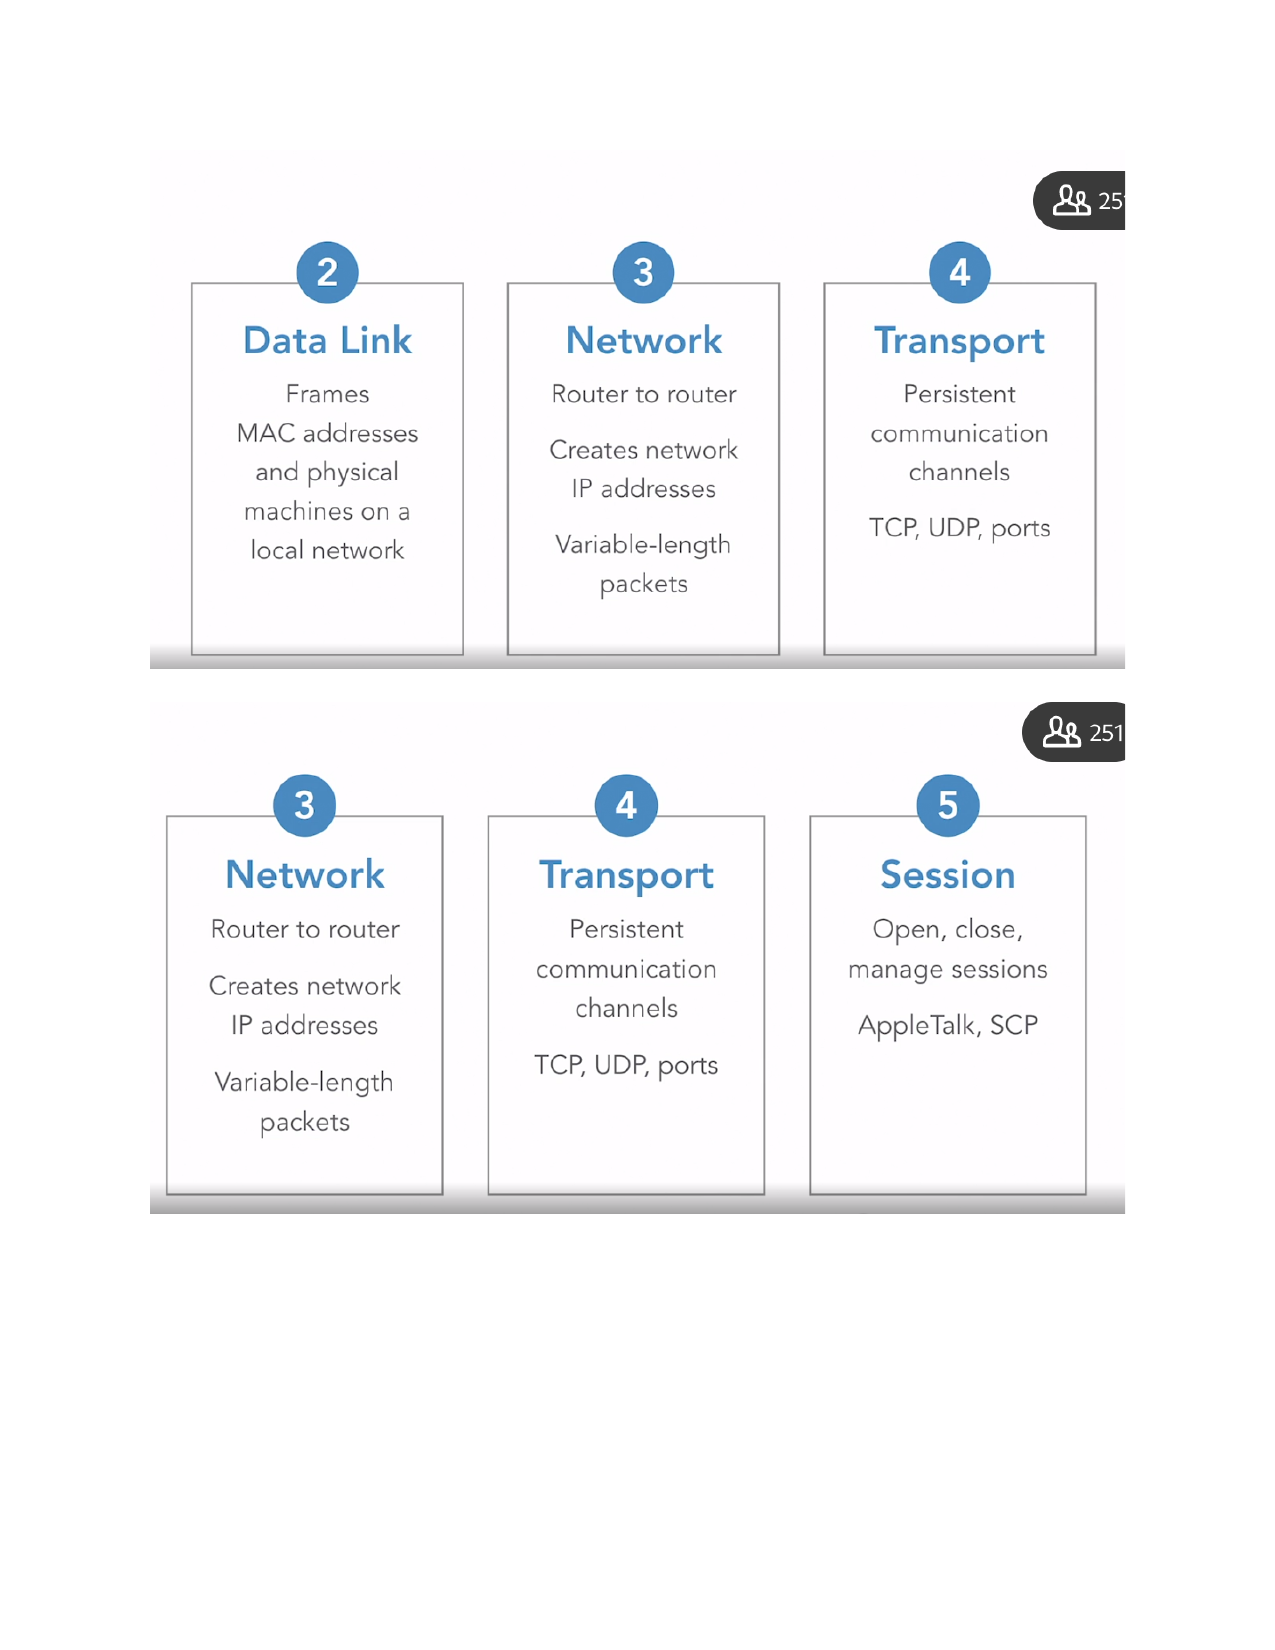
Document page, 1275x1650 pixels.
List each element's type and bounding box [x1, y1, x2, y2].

picture [150, 702, 1125, 1214]
picture [150, 150, 1125, 669]
